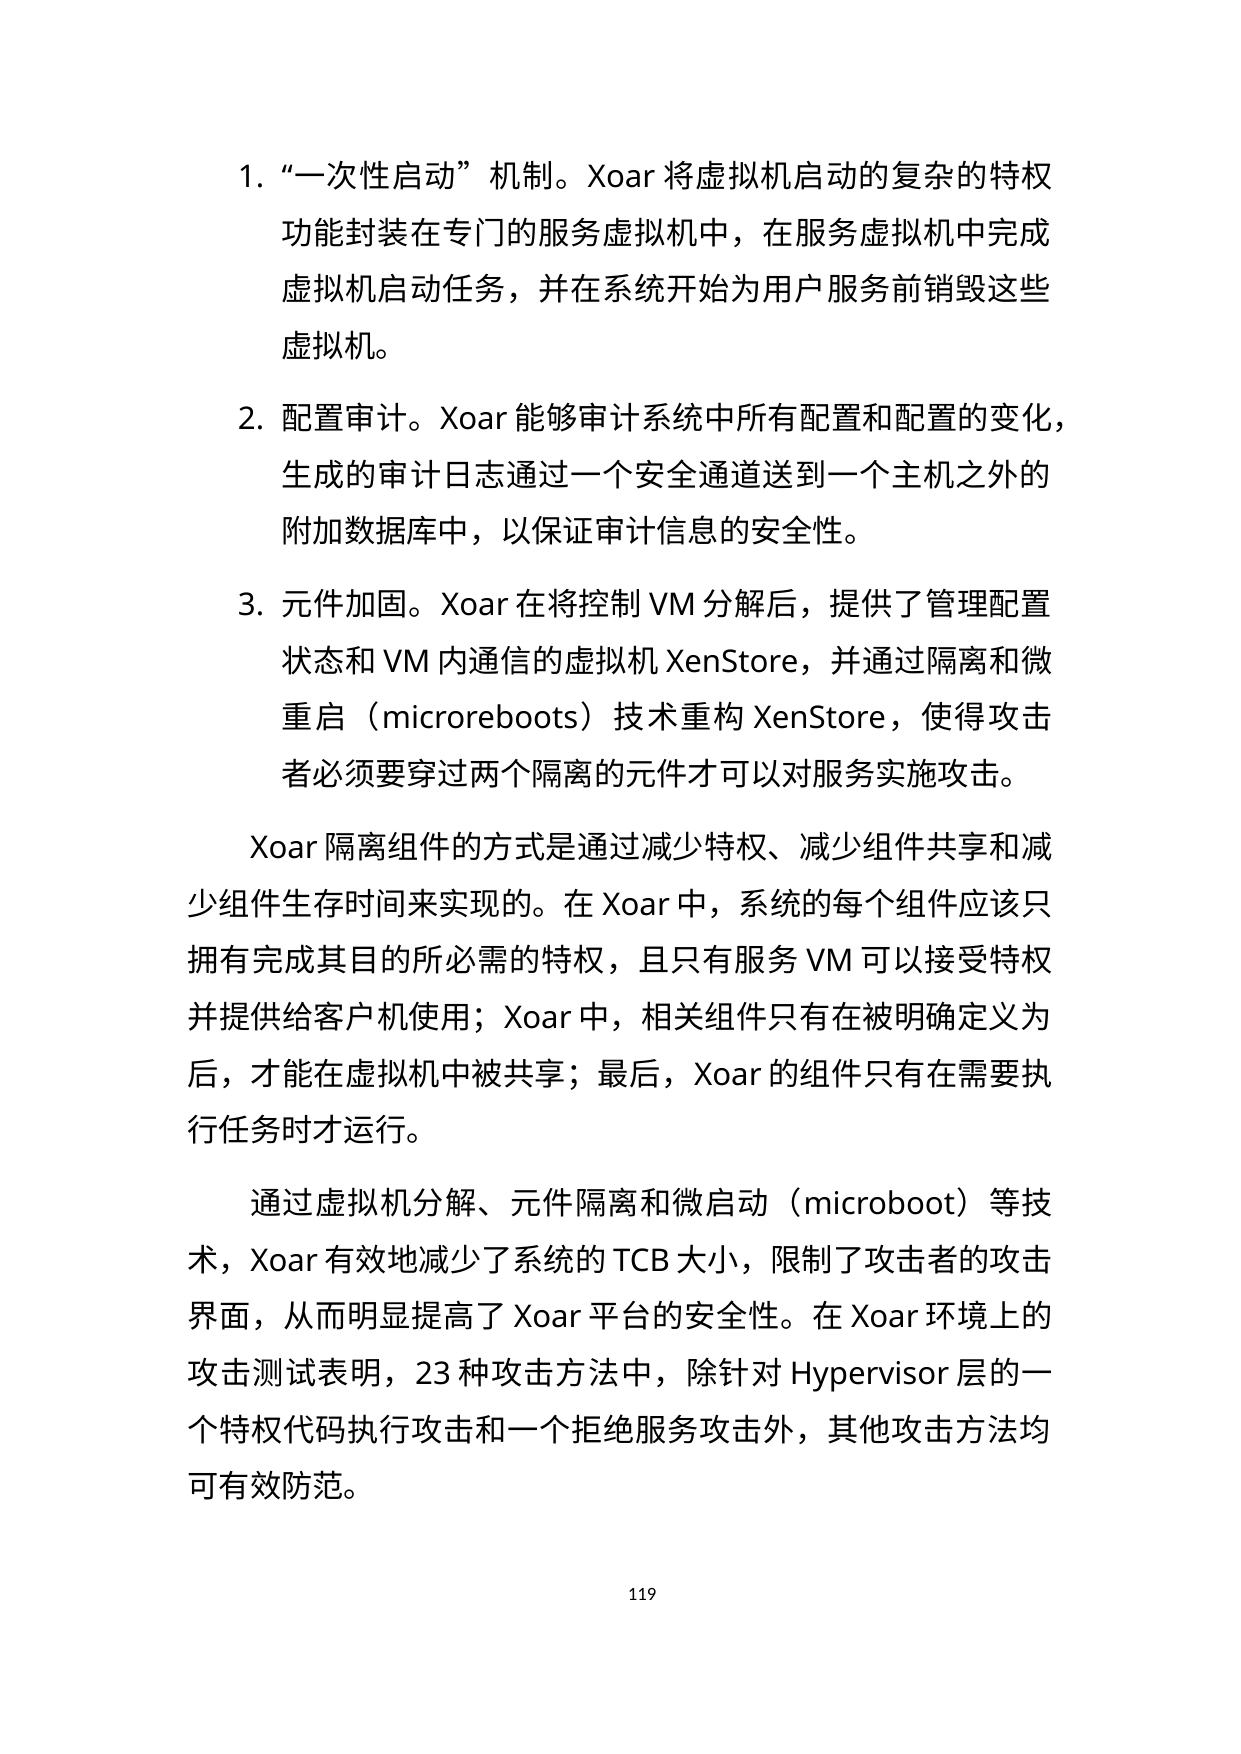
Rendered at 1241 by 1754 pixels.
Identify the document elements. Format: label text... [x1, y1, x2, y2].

text 通过虚拟机分解、元件隔离和微启动（microboot）等技术，Xoar有效地减少了系统的TCB大小，限制了攻击者的攻击界面，从而明显提高了Xoar平台的安全性。在Xoar环境上的攻击测试表明，23种攻击方法中，除针对Hypervisor层的一个特权代码执行攻击和一个拒绝服务攻击外，其他攻击方法均可有效防范。 [187, 1178, 1053, 1506]
text Xoar隔离组件的方式是通过减少特权、减少组件共享和减少组件生存时间来实现的。在Xoar中，系统的每个组件应该只拥有完成其目的所必需的特权，且只有服务VM可以接受特权并提供给客户机使用；Xoar中，相关组件只有在被明确定义为后，才能在虚拟机中被共享；最后，Xoar的组件只有在需要执行任务时才运行。 [187, 822, 1053, 1151]
list “一次性启动”机制。Xoar将虚拟机启动的复杂的特权功能封装在专门的服务虚拟机中，在服务虚拟机中完成虚拟机启动任务，并在系统开始为用户服务前销毁这些虚拟机。 [238, 151, 1053, 366]
list 配置审计。Xoar能够审计系统中所有配置和配置的变化，生成的审计日志通过一个安全通道送到一个主机之外的附加数据库中，以保证审计信息的安全性。 [238, 393, 1053, 552]
list 元件加固。Xoar在将控制VM分解后，提供了管理配置状态和VM内通信的虚拟机XenStore，并通过隔离和微重启（microreboots）技术重构XenStore，使得攻击者必须要穿过两个隔离的元件才可以对服务实施攻击。 [238, 579, 1053, 794]
